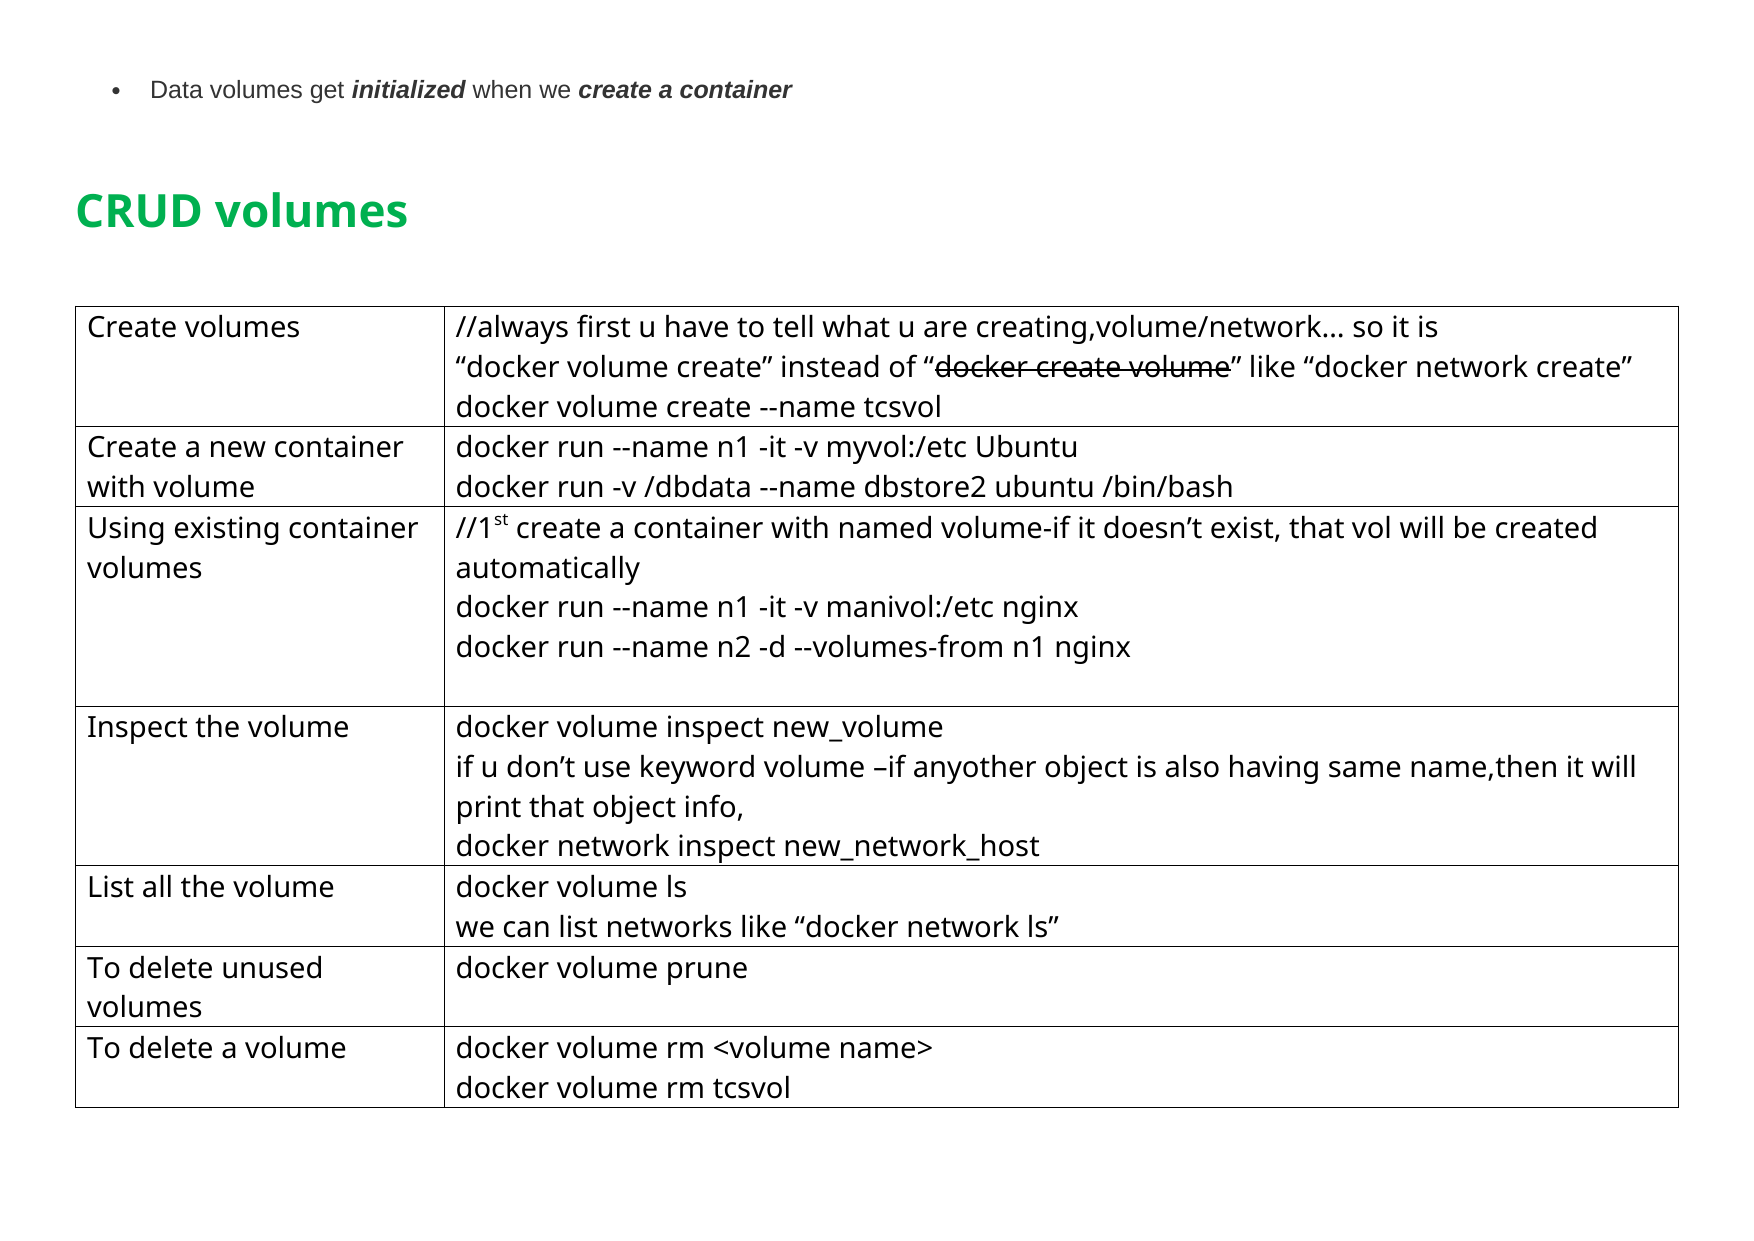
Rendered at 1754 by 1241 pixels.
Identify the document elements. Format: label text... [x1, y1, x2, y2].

table_cell docker volume ls we can list networks like “docker network ls” [445, 866, 1678, 946]
table_cell //1st create a container with named volume-if it doesn’t exist, that vol will be created automatically docker run --name n1 -it -v manivol:/etc nginx docker run --name n2 -d --volumes-from n1 nginx [445, 507, 1678, 706]
table_cell To delete unused volumes [76, 947, 444, 1026]
text CRUD volumes [75, 179, 1679, 241]
table_cell List all the volume [76, 866, 444, 946]
table_header Create volumes [76, 307, 444, 426]
table_cell docker volume rm <volume name> docker volume rm tcsvol [445, 1027, 1678, 1107]
table_header //always first u have to tell what u are creating,volume/network… so it is “docker volume create” instead of “docker create volume” like “docker network create” docker volume create --name tcsvol [445, 307, 1678, 426]
table_cell docker volume prune [445, 947, 1678, 1026]
table_cell Inspect the volume [76, 707, 444, 865]
table_cell docker run --name n1 -it -v myvol:/etc Ubuntu docker run -v /dbdata --name dbstore2 ubuntu /bin/bash [445, 427, 1678, 506]
list Data volumes get initialized when we create a container [112, 75, 1679, 104]
table_cell docker volume inspect new_volume if u don’t use keyword volume –if anyother object is also having same name,then it will print that object info, docker network inspect new_network_host [445, 707, 1678, 865]
table_cell Using existing container volumes [76, 507, 444, 706]
table_cell Create a new container with volume [76, 427, 444, 506]
table_cell To delete a volume [76, 1027, 444, 1107]
